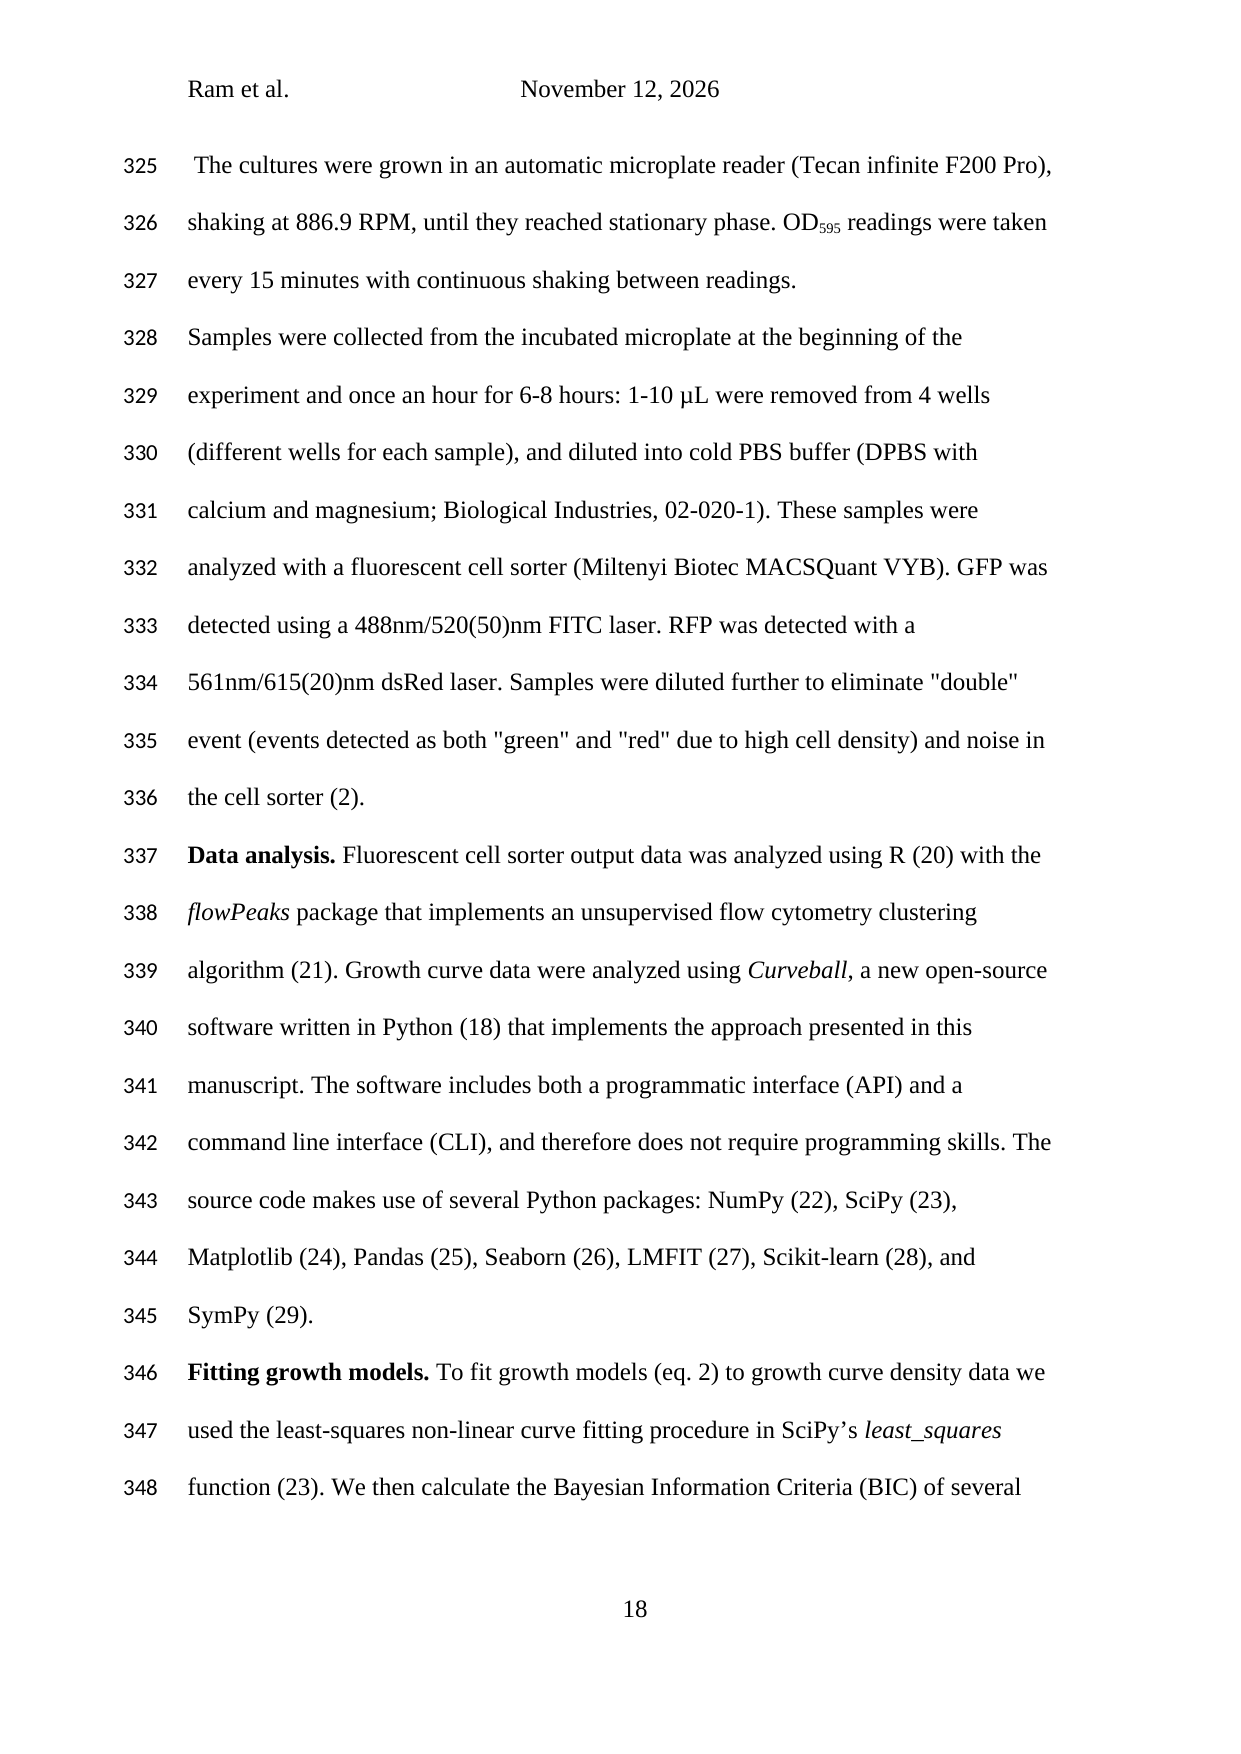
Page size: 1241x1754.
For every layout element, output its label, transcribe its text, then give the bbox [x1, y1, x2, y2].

text Samples were collected from the incubated microplate at the beginning of the experiment and once an hour for 6-8 hours: 1-10 µL were removed from 4 wells (different wells for each sample), and diluted into cold PBS buffer (DPBS with calcium and magnesium; Biological Industries, 02-020-1). These samples were analyzed with a fluorescent cell sorter (Miltenyi Biotec MACSQuant VYB). GFP was detected using a 488nm/520(50)nm FITC laser. RFP was detected with a 561nm/615(20)nm dsRed laser. Samples were diluted further to eliminate "double" event (events detected as both "green" and "red" due to high cell density) and noise in the cell sorter (2). [187, 322, 1053, 811]
text The cultures were grown in an automatic microplate reader (Tecan infinite F200 Pro), shaking at 886.9 RPM, until they reached stationary phase. OD595 readings were taken every 15 minutes with continuous shaking between readings. [187, 150, 1053, 294]
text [187, 1357, 1053, 1501]
text Data analysis. Fluorescent cell sorter output data was analyzed using R (20) with the flowPeaks package that implements an unsupervised flow cytometry clustering algorithm (21). Growth curve data were analyzed using Curveball, a new open-source software written in Python (18) that implements the approach presented in this manuscript. The software includes both a programmatic interface (API) and a command line interface (CLI), and therefore does not require programming skills. The source code makes use of several Python packages: NumPy (22), SciPy (23), Matplotlib (24), Pandas (25), Seaborn (26), LMFIT (27), Scikit-learn (28), and SymPy (29). [187, 840, 1053, 1329]
